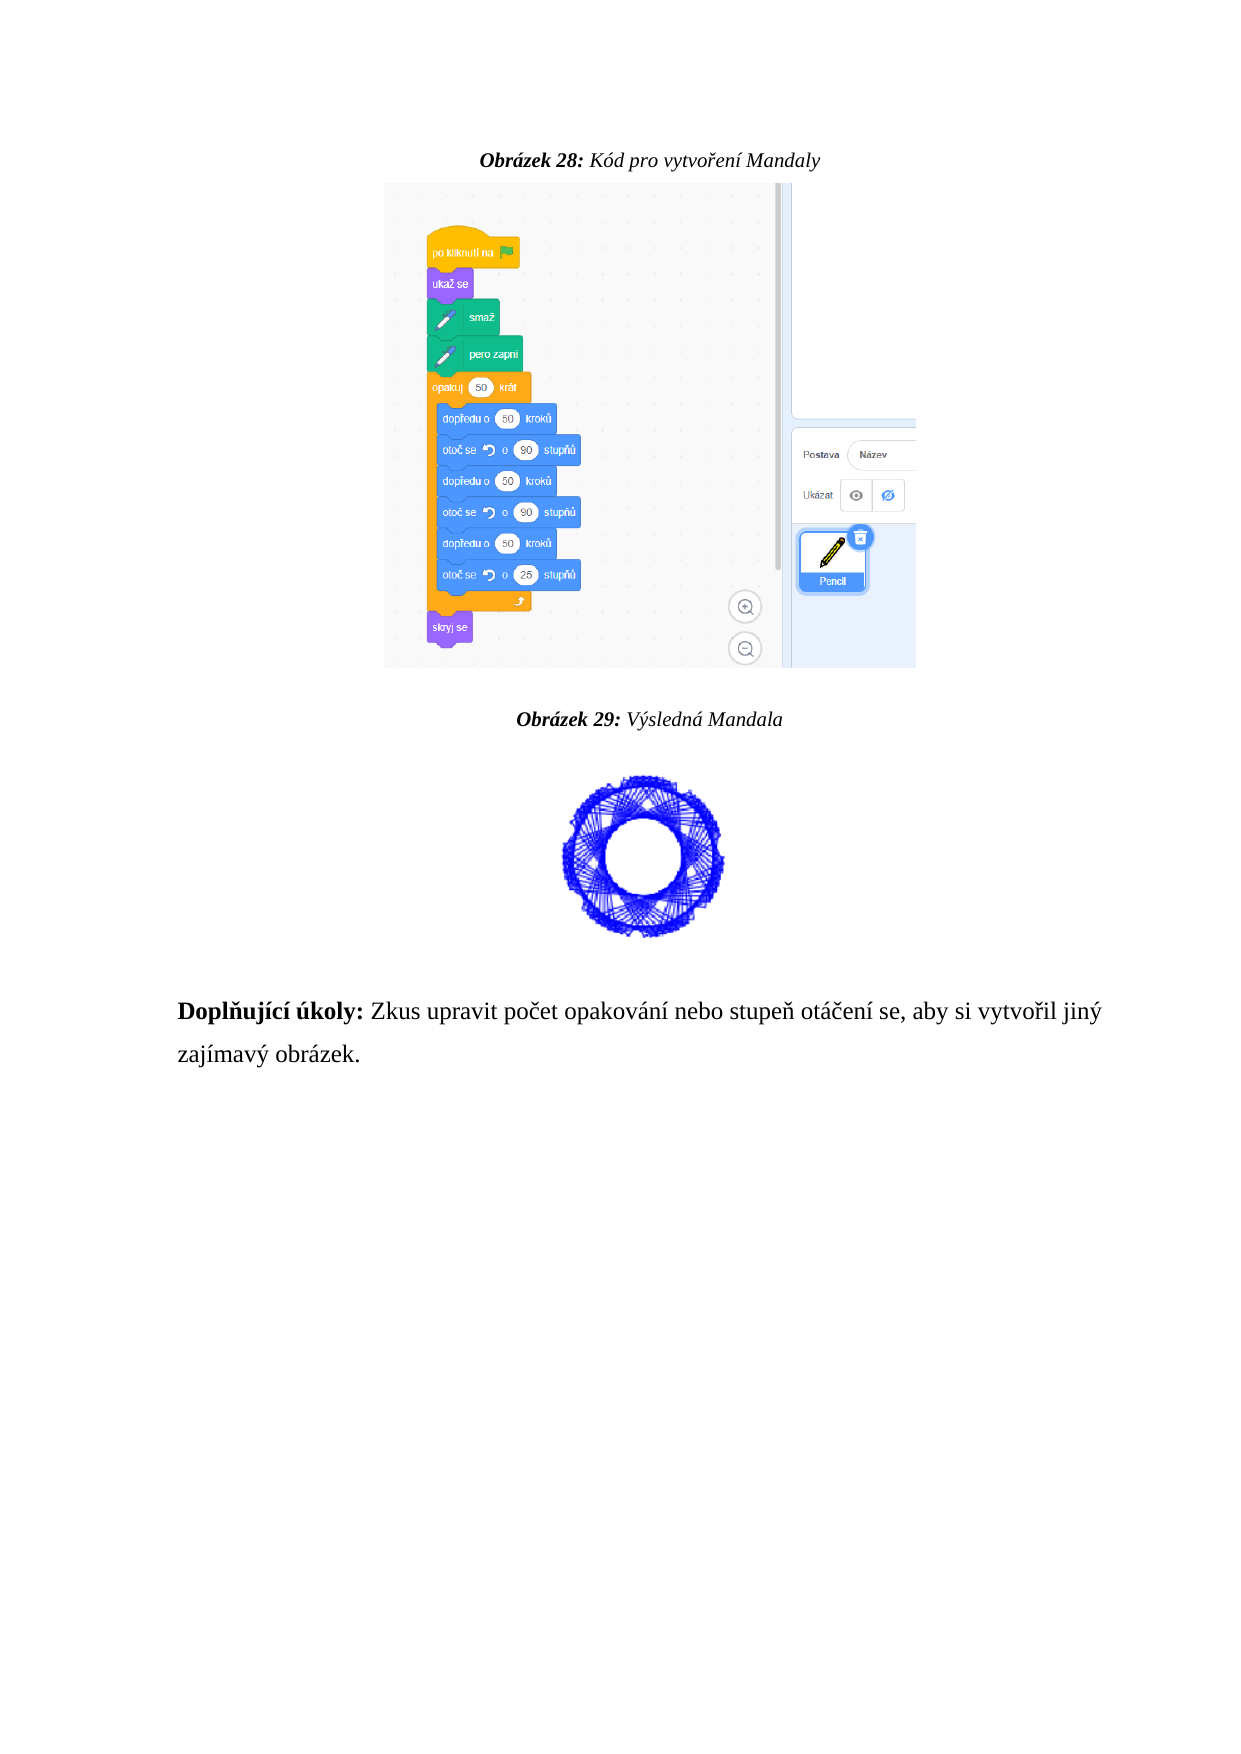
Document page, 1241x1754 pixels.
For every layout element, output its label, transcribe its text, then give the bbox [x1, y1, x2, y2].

picture [504, 742, 795, 982]
text Doplňující úkoly: Zkus upravit počet opakování nebo stupeň otáčení se, aby si vytvořil jiný zajímavý obrázek. [177, 996, 1122, 1068]
picture [383, 183, 916, 668]
